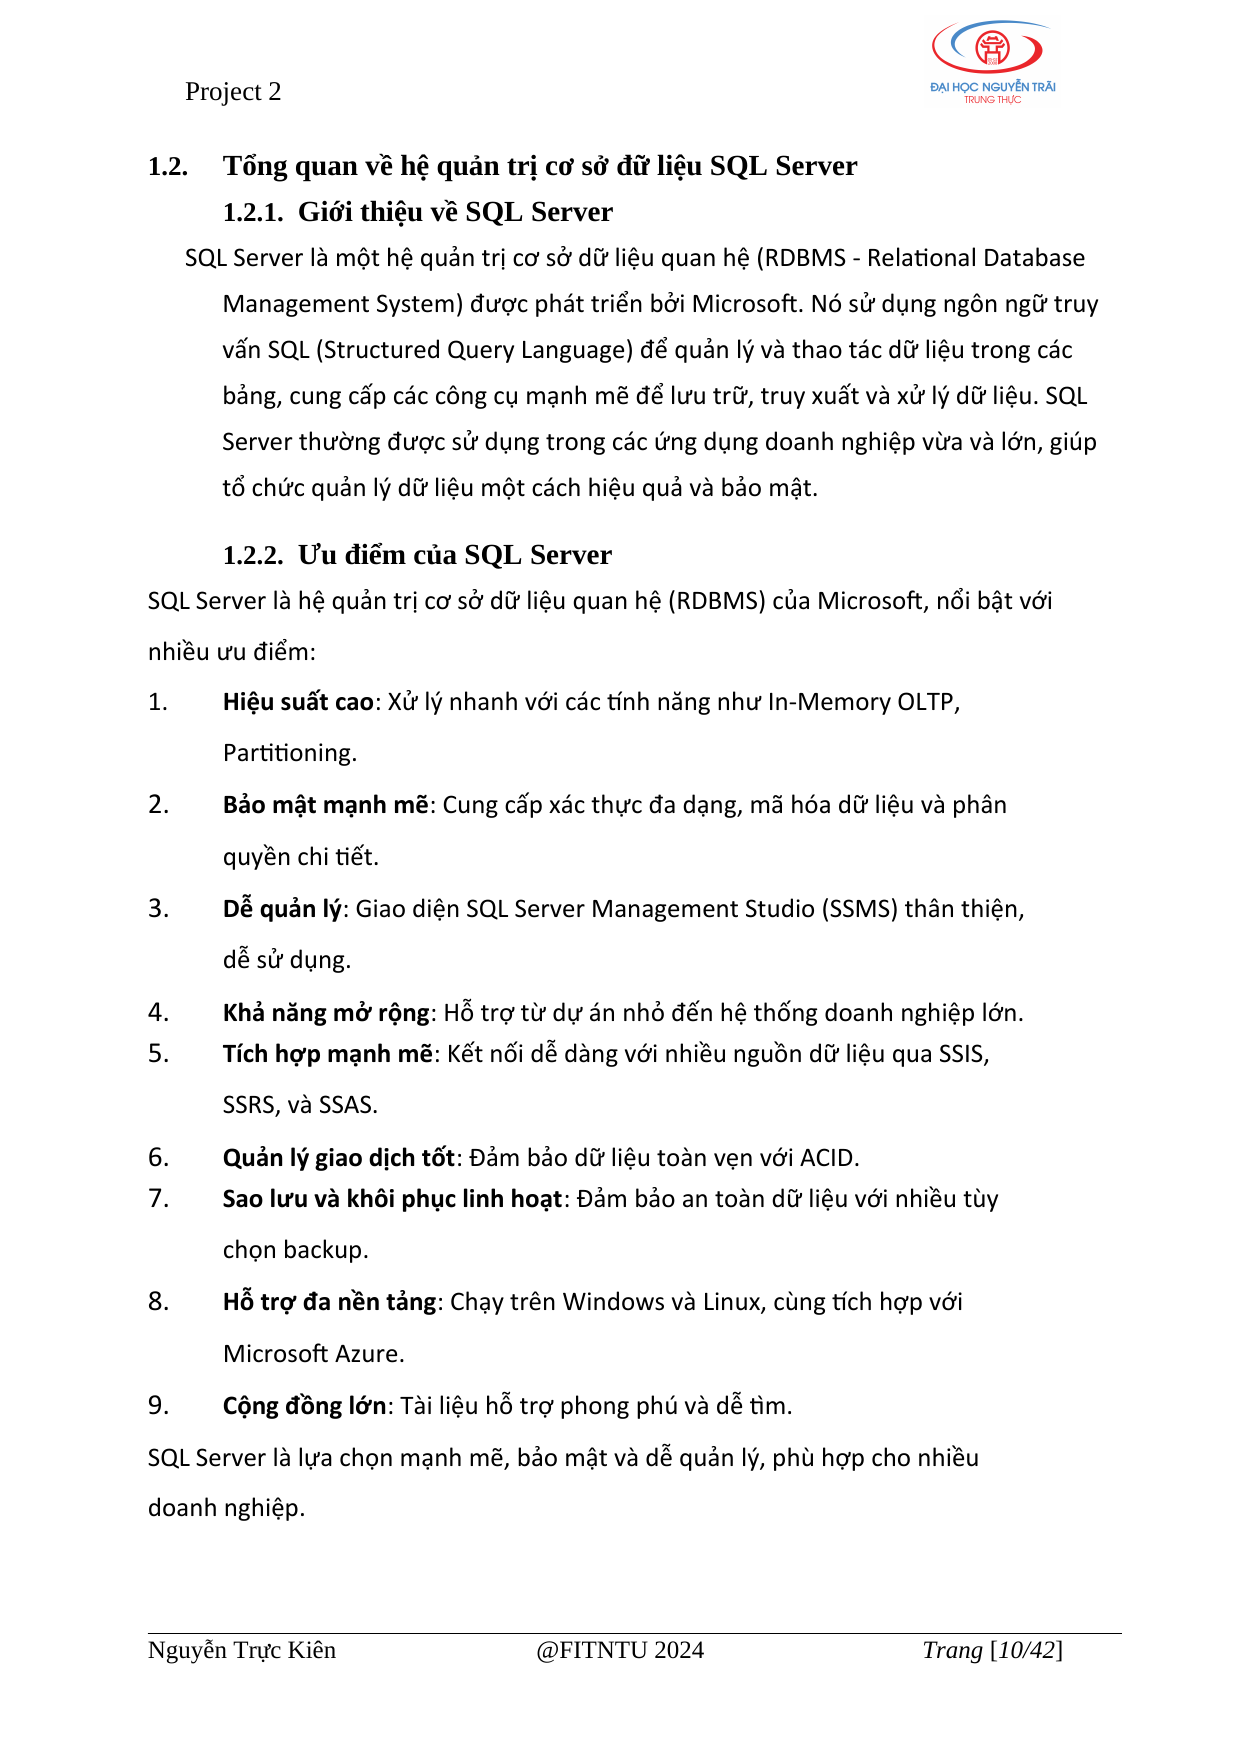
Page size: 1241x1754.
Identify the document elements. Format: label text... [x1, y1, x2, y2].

list Tích hợp mạnh mẽ: Kết nối dễ dàng với nhiều nguồn dữ liệu qua SSIS, [148, 1034, 1122, 1069]
text doanh nghiệp. [148, 1490, 1122, 1523]
subtitle Giới thiệu về SQL Server [223, 194, 1122, 227]
text quyền chi tiết. [223, 839, 1122, 872]
list Khả năng mở rộng: Hỗ trợ từ dự án nhỏ đến hệ thống doanh nghiệp lớn. [148, 993, 1122, 1028]
text SQL Server là lựa chọn mạnh mẽ, bảo mật và dễ quản lý, phù hợp cho nhiều [148, 1440, 1122, 1473]
list Quản lý giao dịch tốt: Đảm bảo dữ liệu toàn vẹn với ACID. [148, 1138, 1122, 1173]
text Partitioning. [223, 735, 1122, 768]
list Bảo mật mạnh mẽ: Cung cấp xác thực đa dạng, mã hóa dữ liệu và phân [148, 785, 1122, 821]
list Hỗ trợ đa nền tảng: Chạy trên Windows và Linux, cùng tích hợp với [148, 1282, 1122, 1318]
text Microsoft Azure. [223, 1336, 1122, 1369]
list Hiệu suất cao: Xử lý nhanh với các tính năng như In-Memory OLTP, [148, 684, 1122, 717]
text SQL Server là một hệ quản trị cơ sở dữ liệu quan hệ (RDBMS - Relational Database Management System) được phát triển bởi Microsoft. Nó sử dụng ngôn ngữ truy vấn SQL (Structured Query Language) để quản lý và thao tác dữ liệu trong các bảng, cung cấp các công cụ mạnh mẽ để lưu trữ, truy xuất và xử lý dữ liệu. SQL Server thường được sử dụng trong các ứng dụng doanh nghiệp vừa và lớn, giúp tổ chức quản lý dữ liệu một cách hiệu quả và bảo mật. [185, 240, 1122, 503]
text SSRS, và SSAS. [223, 1087, 1122, 1120]
text nhiều ưu điểm: [148, 634, 1122, 667]
subtitle Ưu điểm của SQL Server [223, 537, 1122, 571]
text chọn backup. [223, 1232, 1122, 1265]
list Dễ quản lý: Giao diện SQL Server Management Studio (SSMS) thân thiện, [148, 889, 1122, 925]
list Cộng đồng lớn: Tài liệu hỗ trợ phong phú và dễ tìm. [148, 1386, 1122, 1422]
subtitle Tổng quan về hệ quản trị cơ sở đữ liệu SQL Server [148, 148, 1122, 181]
picture [923, 15, 1062, 108]
text dễ sử dụng. [223, 942, 1122, 976]
list Sao lưu và khôi phục linh hoạt: Đảm bảo an toàn dữ liệu với nhiều tùy [148, 1179, 1122, 1214]
text SQL Server là hệ quản trị cơ sở dữ liệu quan hệ (RDBMS) của Microsoft, nổi bật với [148, 583, 1122, 617]
